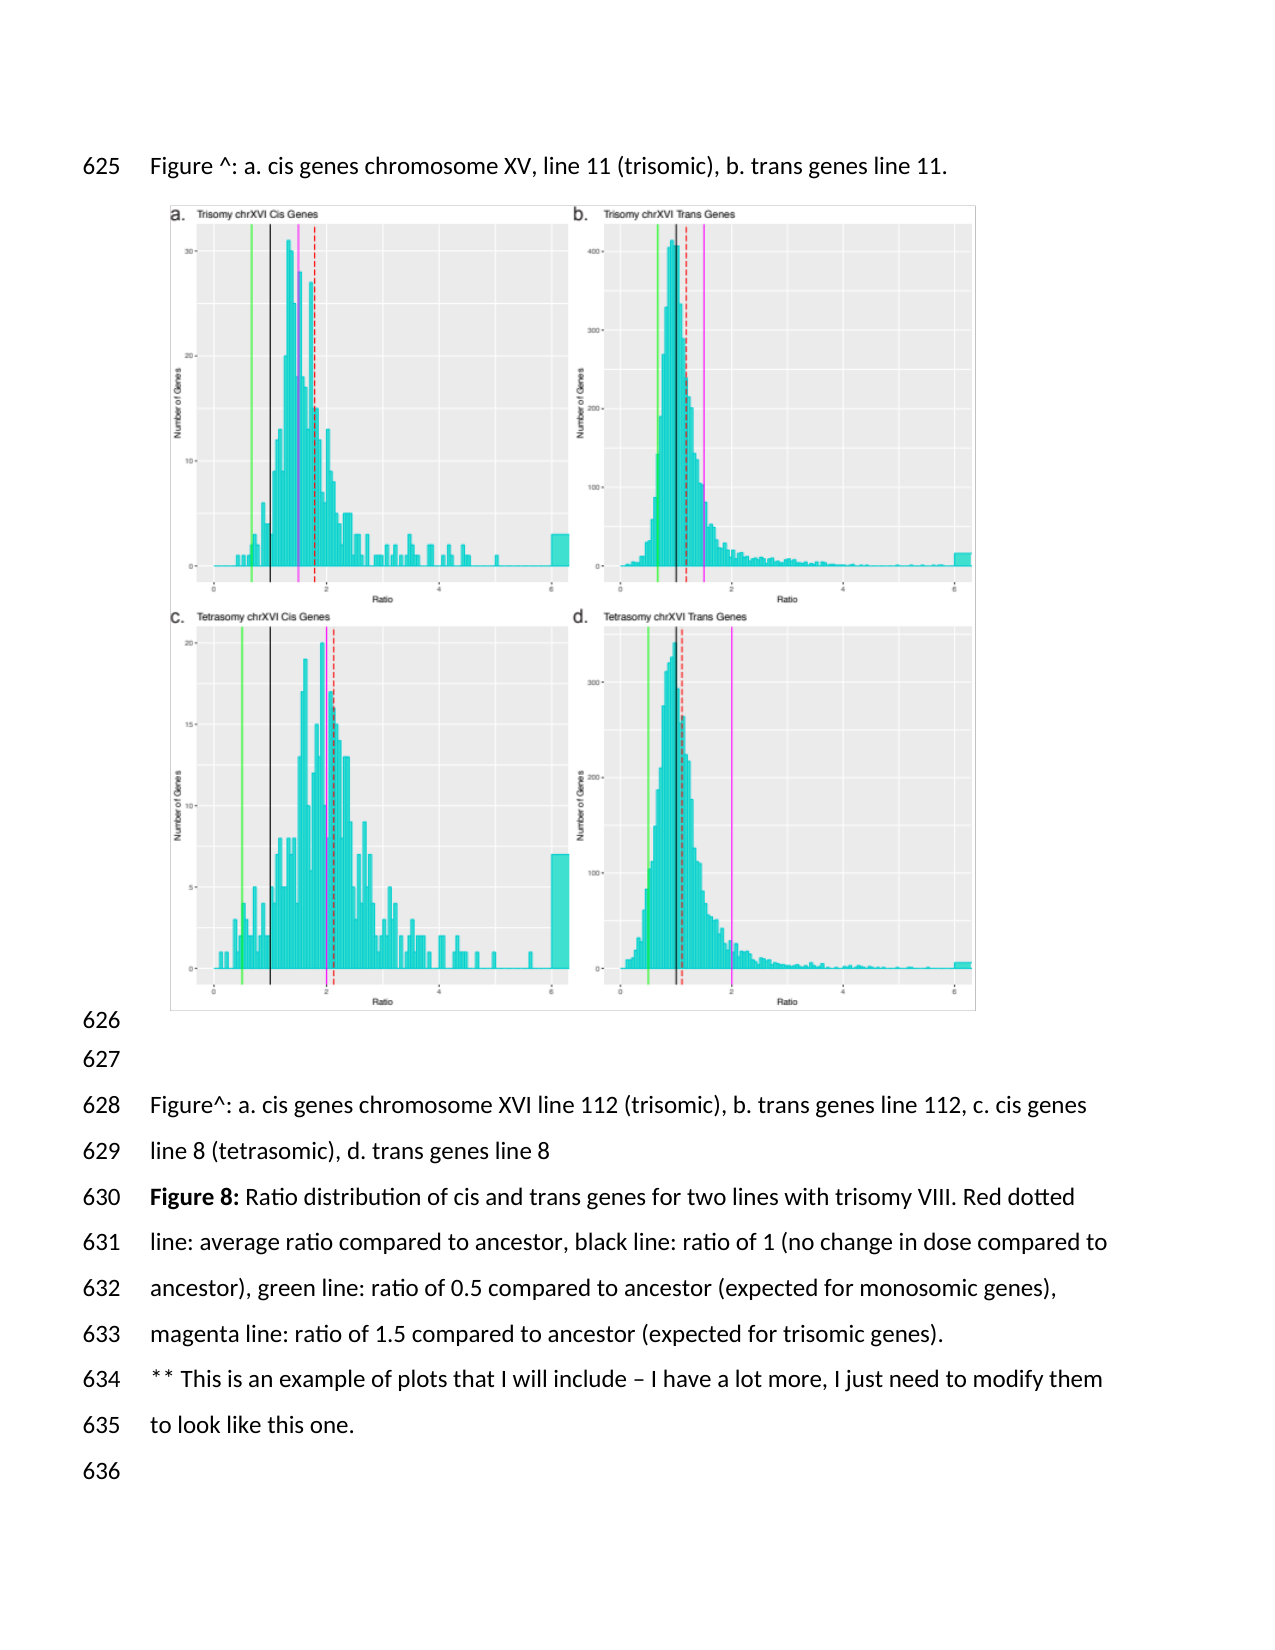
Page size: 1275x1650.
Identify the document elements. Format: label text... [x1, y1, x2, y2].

text Figure ^: a. cis genes chromosome XV, line 11 (trisomic), b. trans genes line 11. [150, 150, 1125, 1028]
text ** This is an example of plots that I will include – I have a lot more, I just need to modify them to look like this one. [150, 1363, 1125, 1440]
text Figure 8: Ratio distribution of cis and trans genes for two lines with trisomy VIII. Red dotted line: average ratio compared to ancestor, black line: ratio of 1 (no change in dose compared to ancestor), green line: ratio of 0.5 compared to ancestor (expected for monosomic genes), magenta line: ratio of 1.5 compared to ancestor (expected for trisomic genes). [150, 1181, 1125, 1348]
text Figure^: a. cis genes chromosome XVI line 112 (trisomic), b. trans genes line 112, c. cis genes line 8 (tetrasomic), d. trans genes line 8 [150, 1089, 1125, 1165]
